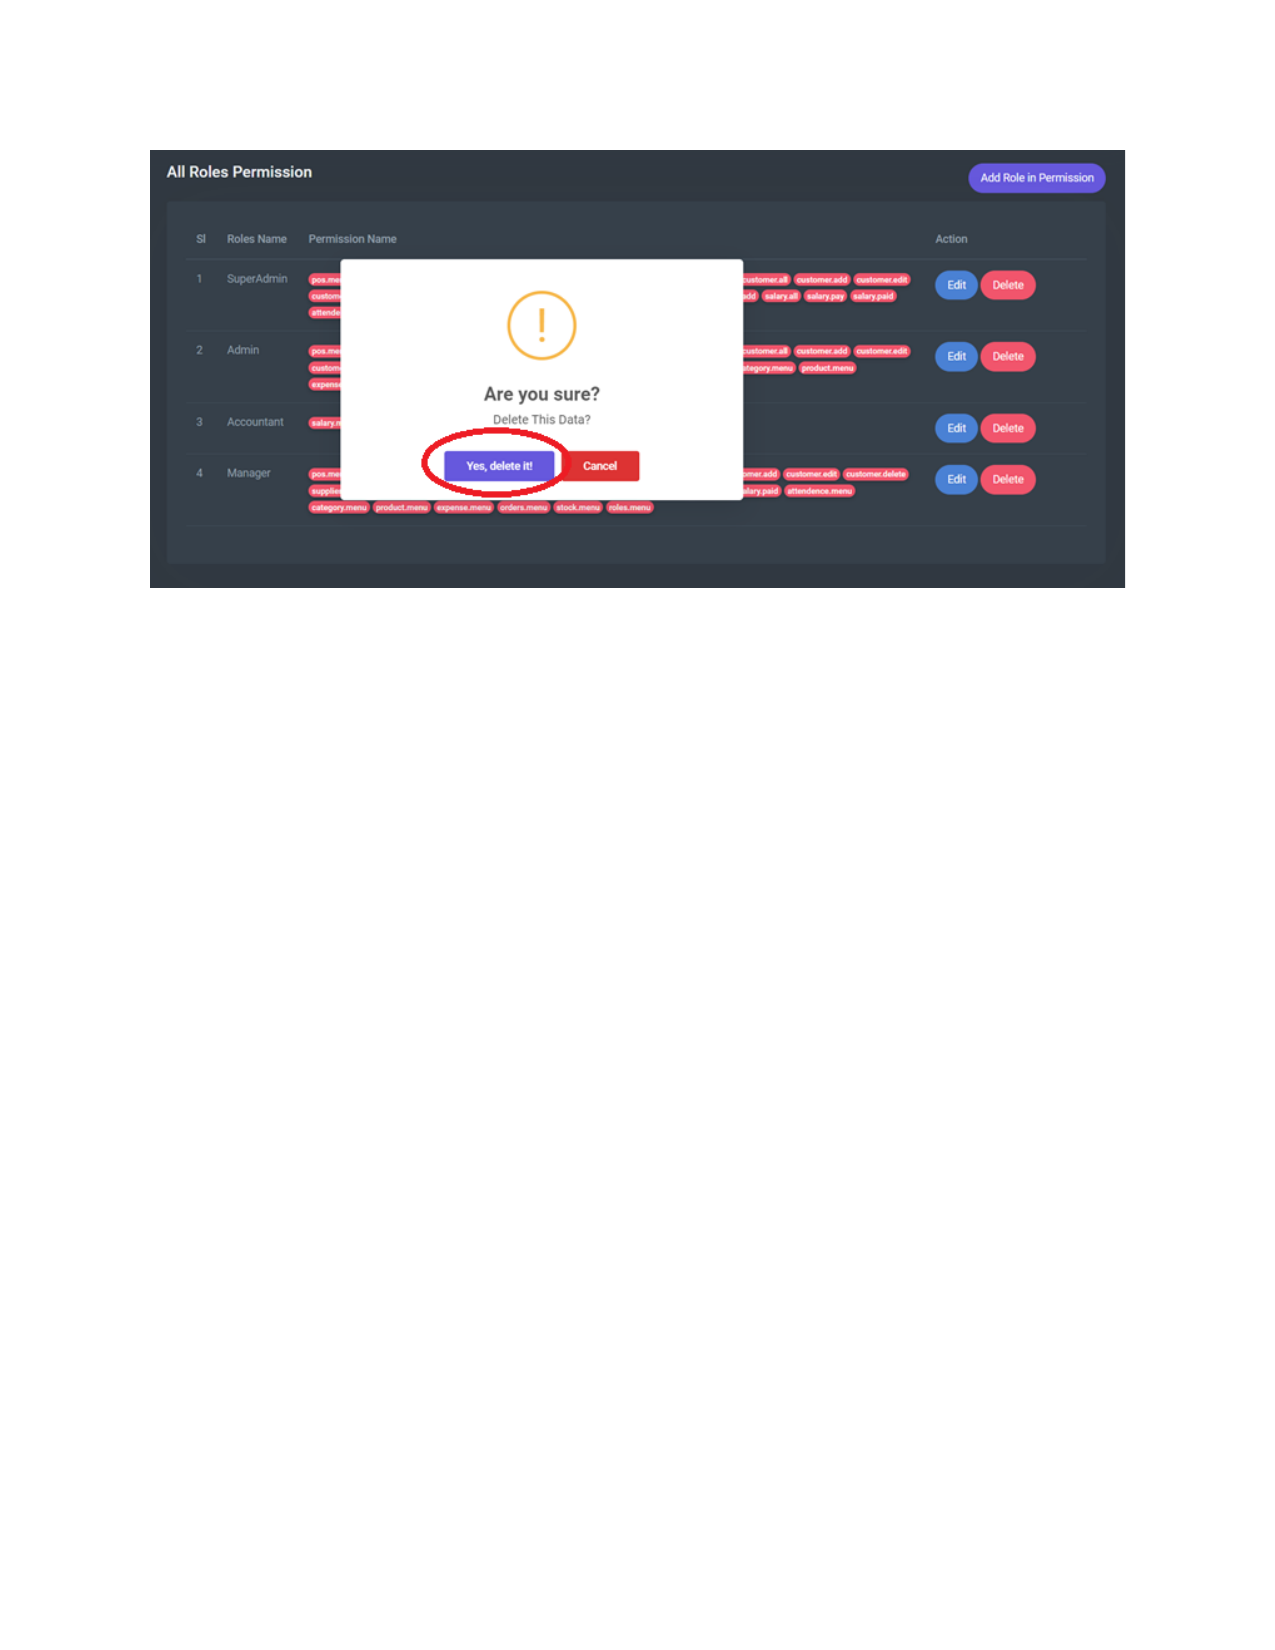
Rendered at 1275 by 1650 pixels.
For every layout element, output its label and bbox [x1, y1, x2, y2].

picture [150, 150, 1125, 588]
